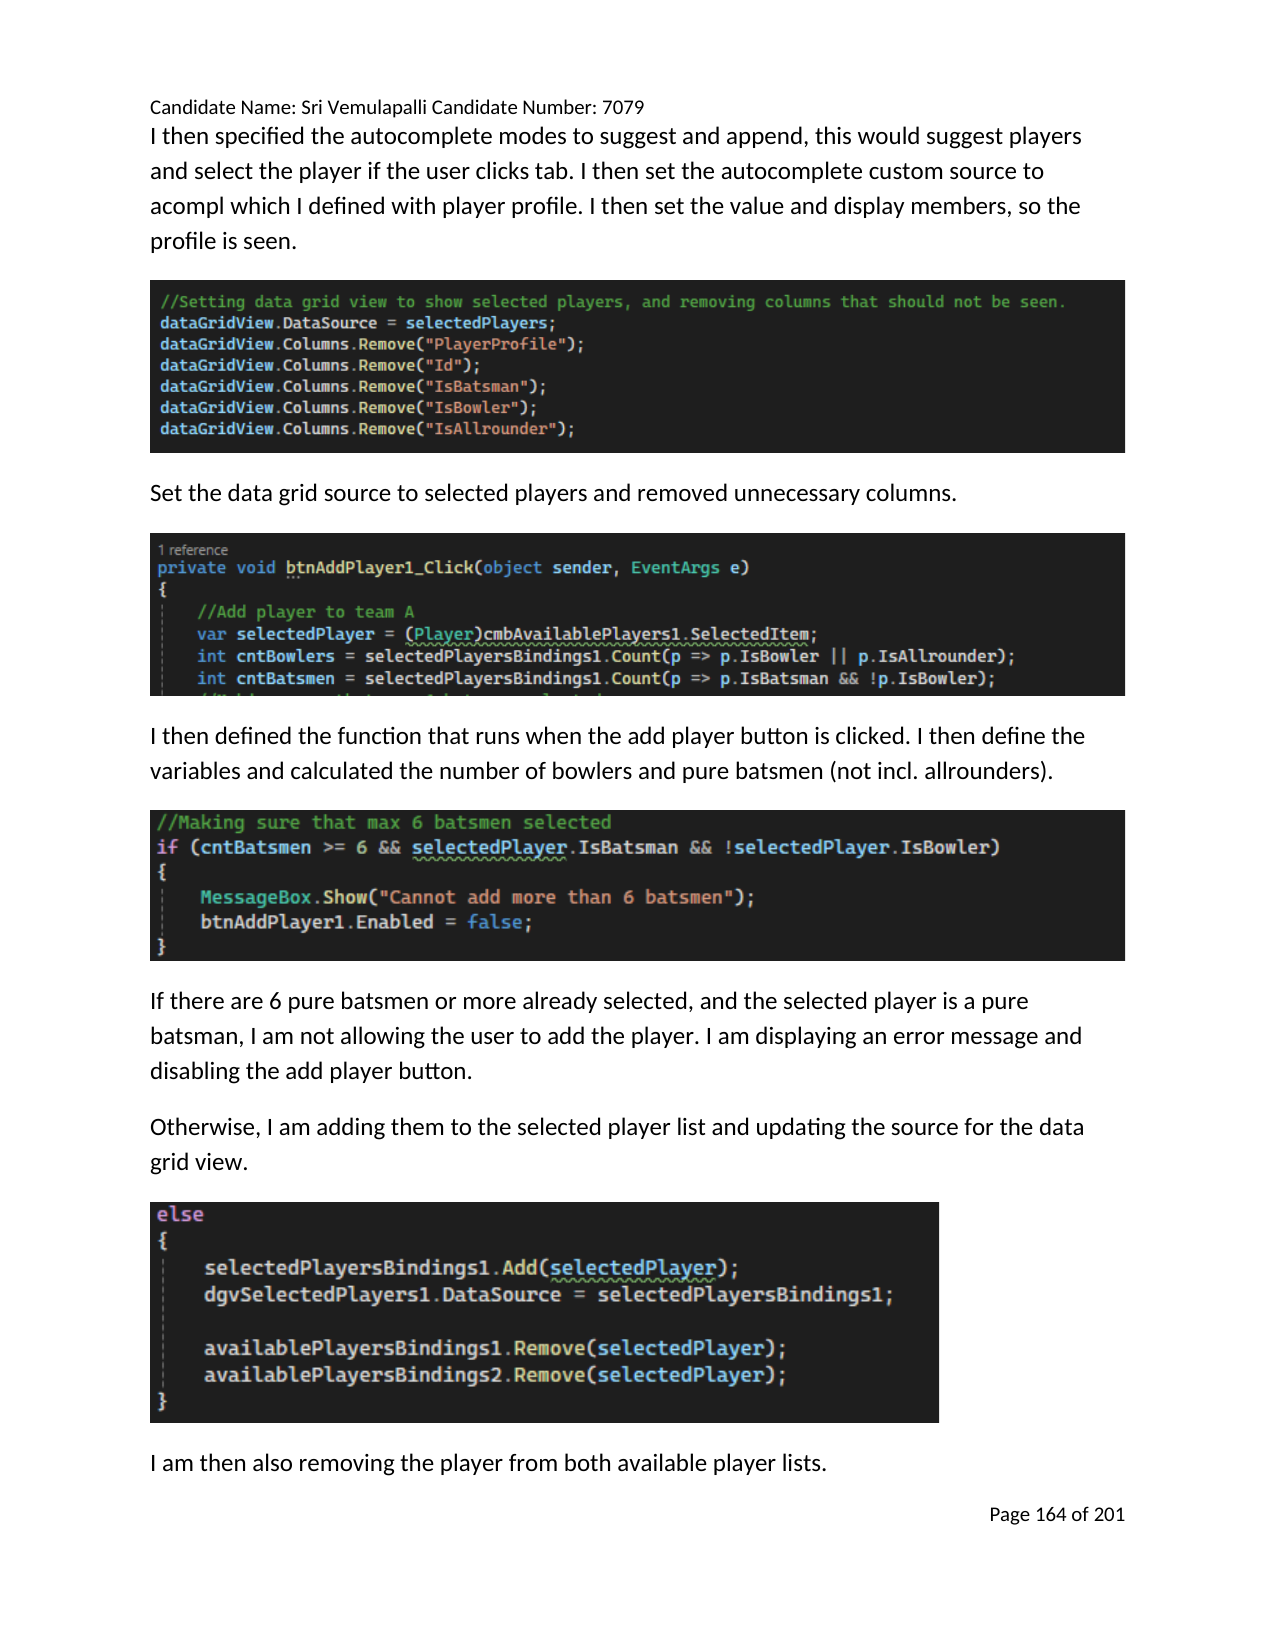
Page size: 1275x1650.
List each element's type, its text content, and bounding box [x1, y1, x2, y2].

picture [150, 1202, 940, 1423]
text If there are 6 pure batsmen or more already selected, and the selected player is a pure batsman, I am not allowing the user to add the player. I am displaying an error message and disabling the add player button. [150, 985, 1125, 1086]
text Otherwise, I am adding them to the selected player list and updating the source for the data grid view. [150, 1111, 1125, 1177]
text I then defined the function that runs when the add player button is clicked. I then define the variables and calculated the number of bowlers and pure batsmen (not incl. allrounders). [150, 720, 1125, 785]
picture [150, 533, 1125, 696]
picture [150, 810, 1125, 961]
text Set the data grid source to selected players and removed unnecessary columns. [150, 478, 1125, 508]
text I am then also removing the player from both available player lists. [150, 1447, 1125, 1477]
picture [150, 280, 1125, 453]
text I then specified the autocomplete modes to suggest and append, this would suggest players and select the player if the user clicks tab. I then set the autocomplete custom source to acompl which I defined with player profile. I then set the value and display members, so the profile is seen. [150, 120, 1125, 256]
